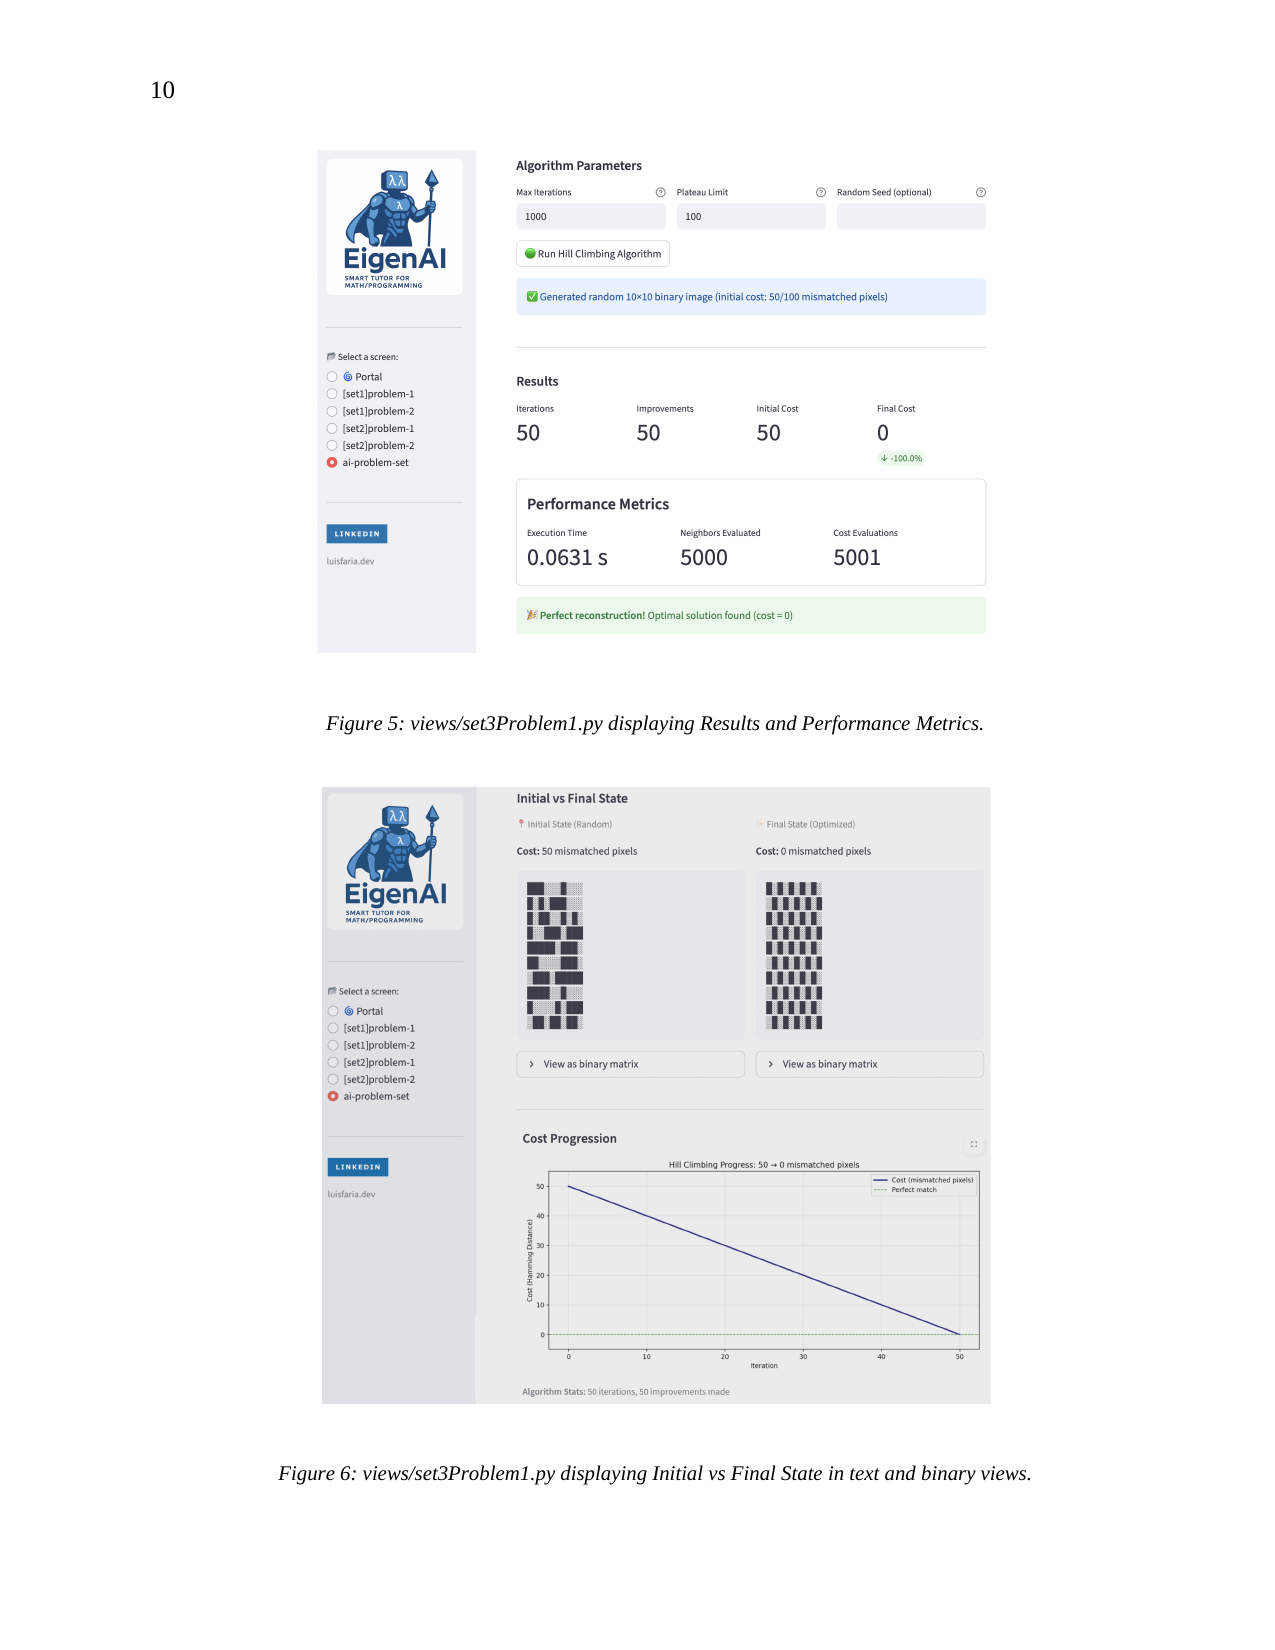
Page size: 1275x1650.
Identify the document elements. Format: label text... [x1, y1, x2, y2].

text Figure 6: views/set3Problem1.py displaying Initial vs Final State in text and binary views. [150, 1461, 1125, 1485]
text Figure 5: views/set3Problem1.py displaying Results and Performance Metrics. [150, 711, 1125, 735]
picture [322, 787, 991, 1404]
picture [317, 150, 996, 653]
